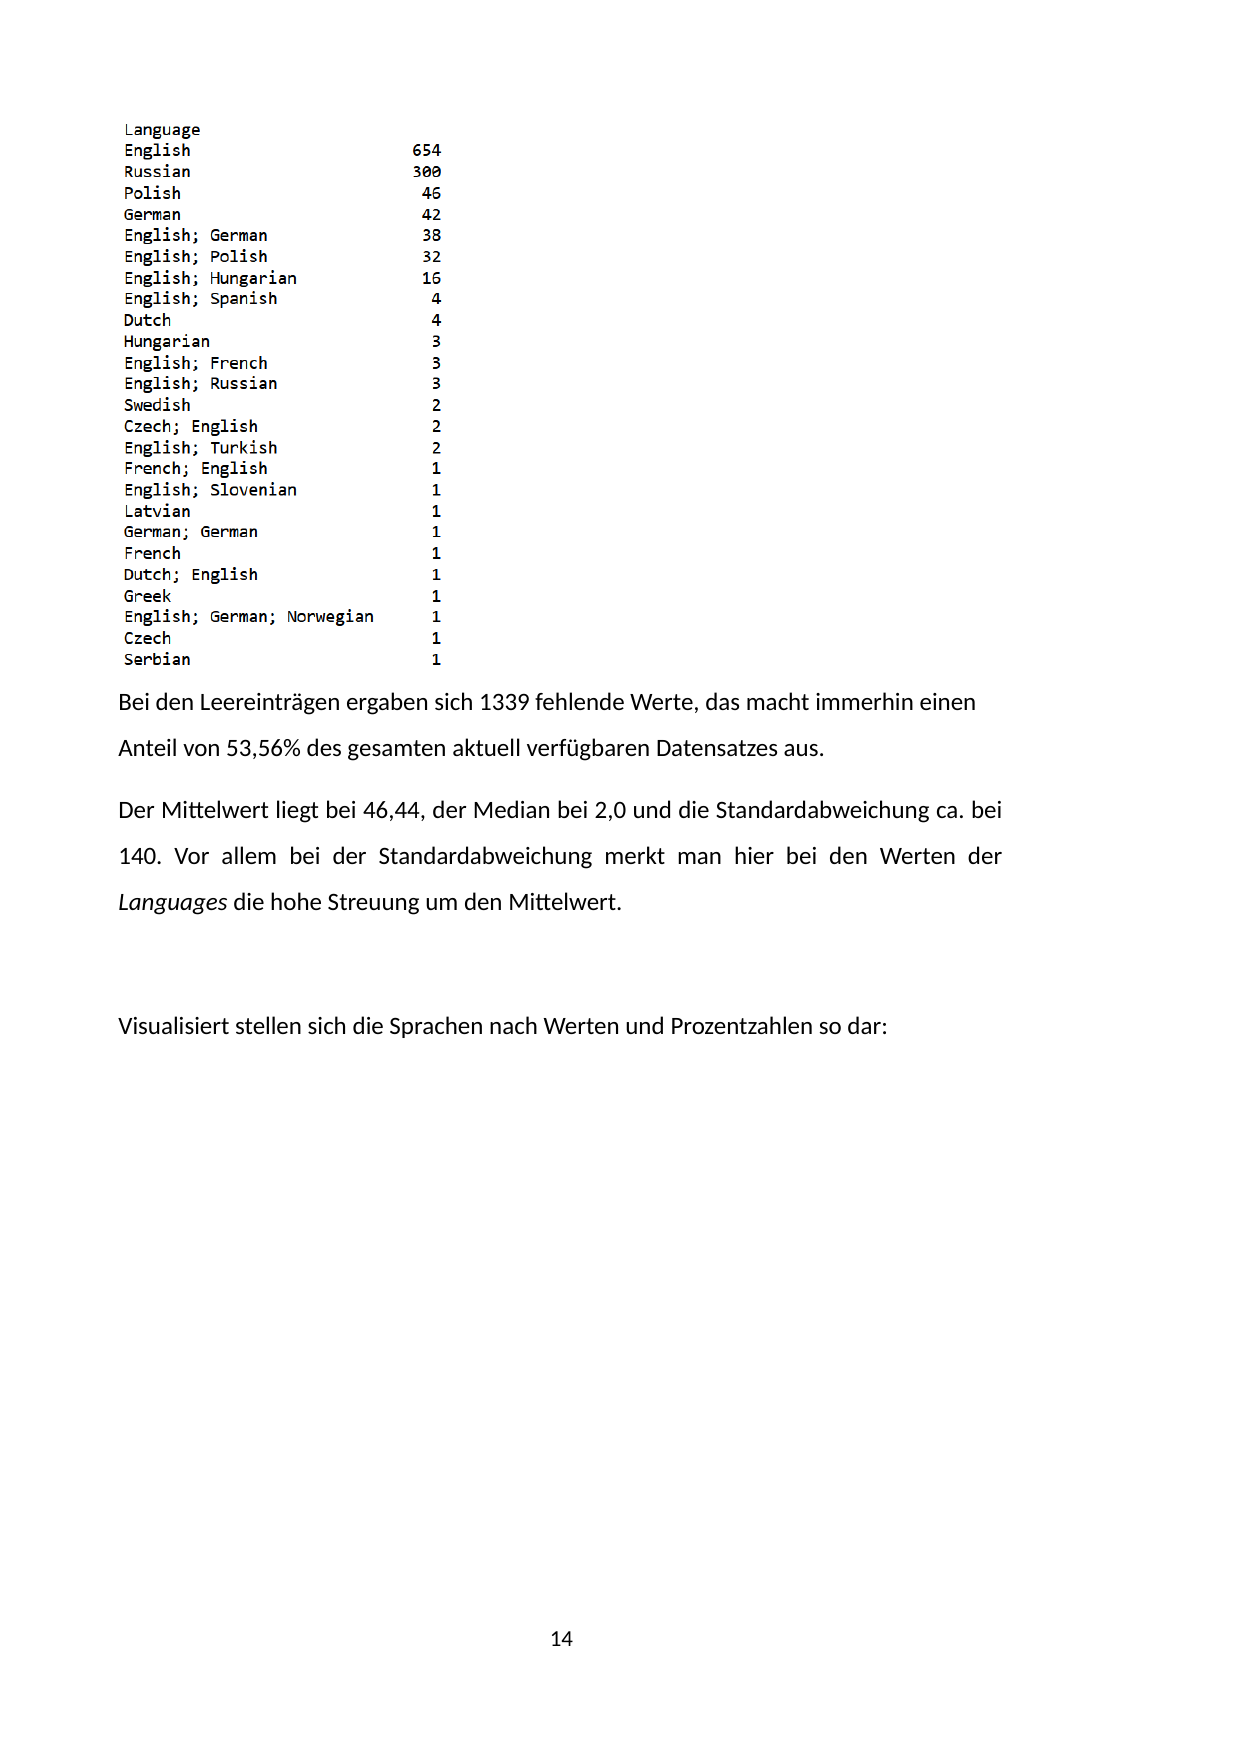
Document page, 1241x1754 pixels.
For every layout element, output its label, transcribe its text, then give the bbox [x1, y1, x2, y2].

picture [118, 118, 451, 671]
text Der Mittelwert liegt bei 46,44, der Median bei 2,0 und die Standardabweichung ca. bei 140. Vor allem bei der Standardabweichung merkt man hier bei den Werten der Languages die hohe Streuung um den Mittelwert. [118, 794, 1004, 916]
text Visualisiert stellen sich die Sprachen nach Werten und Prozentzahlen so dar: [118, 1010, 1004, 1041]
